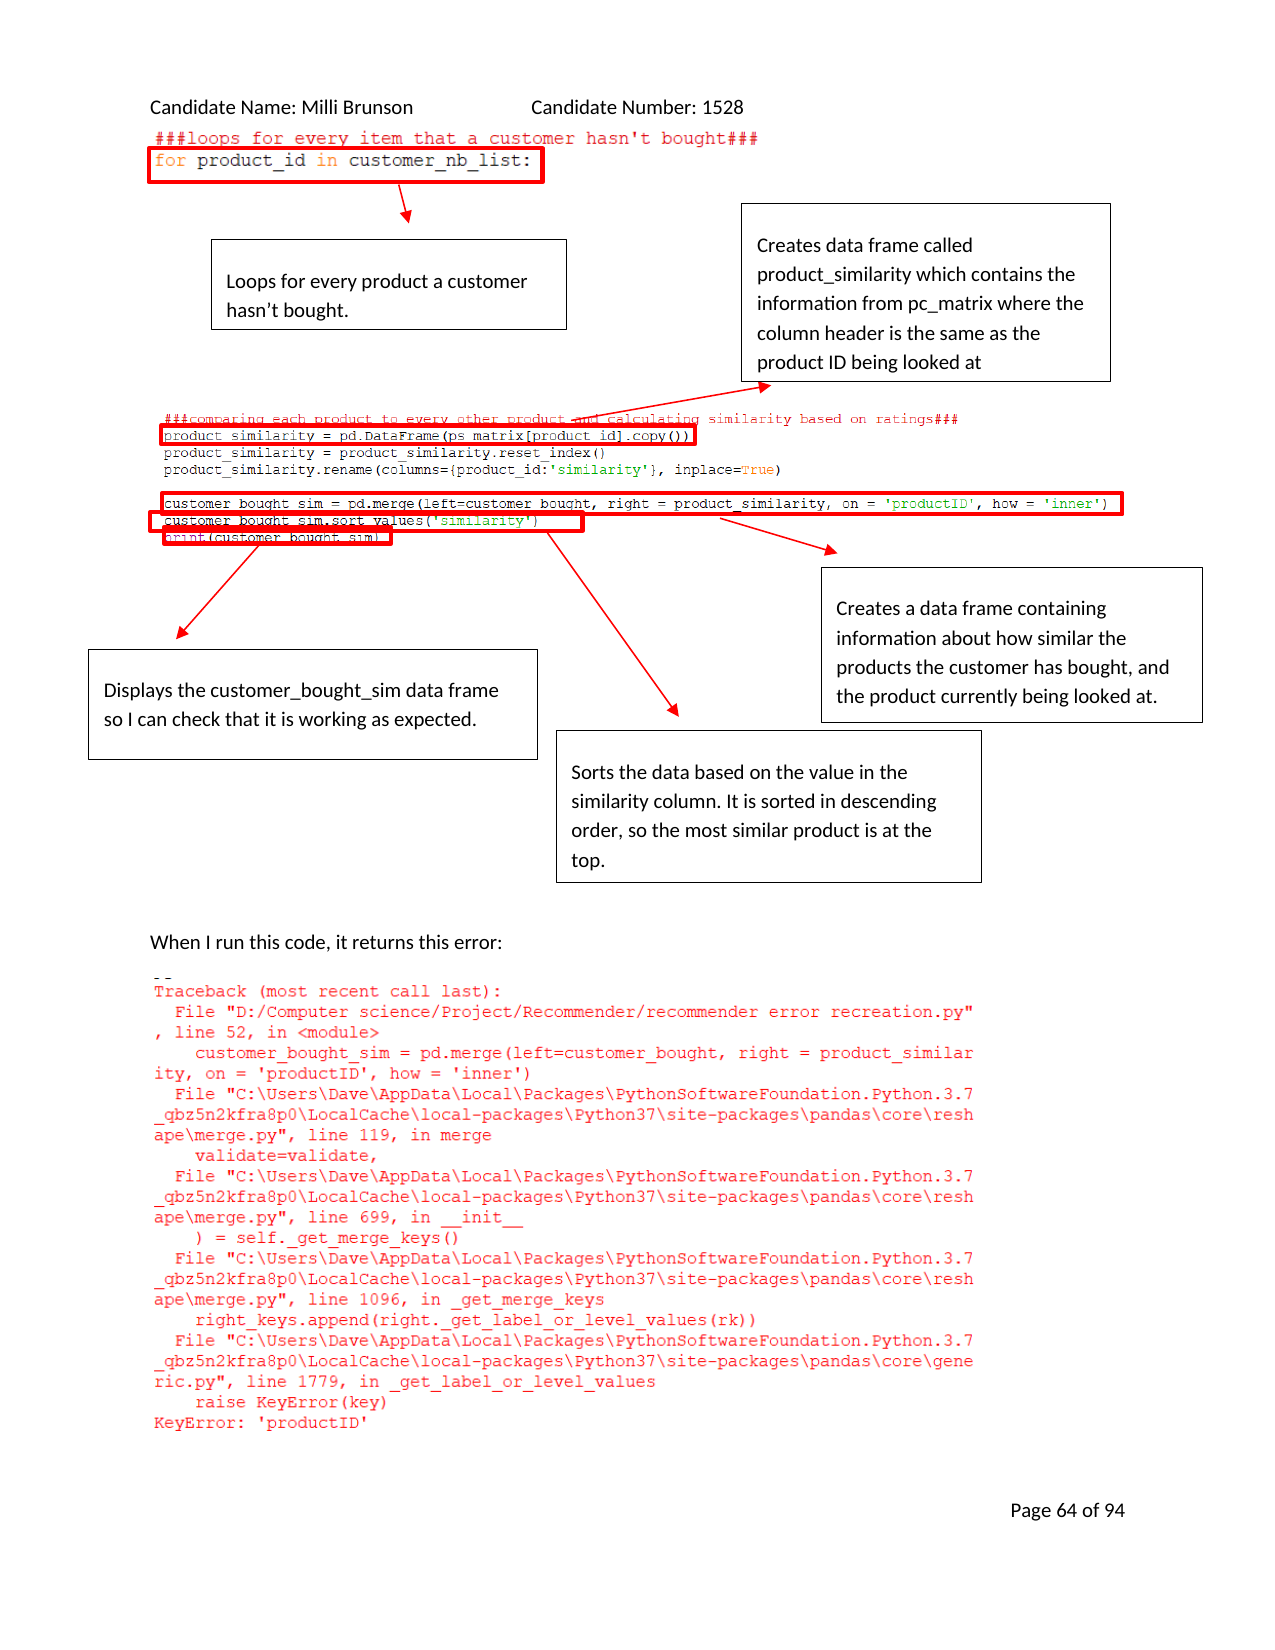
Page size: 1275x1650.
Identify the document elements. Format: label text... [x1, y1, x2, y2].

picture [164, 495, 1120, 512]
picture [150, 978, 978, 1432]
picture [166, 533, 389, 541]
picture [150, 123, 786, 178]
picture [150, 533, 256, 555]
picture [150, 402, 1125, 555]
text When I run this code, it returns this error: [150, 929, 1125, 954]
picture [253, 533, 561, 555]
picture [151, 150, 540, 178]
picture [152, 514, 580, 529]
